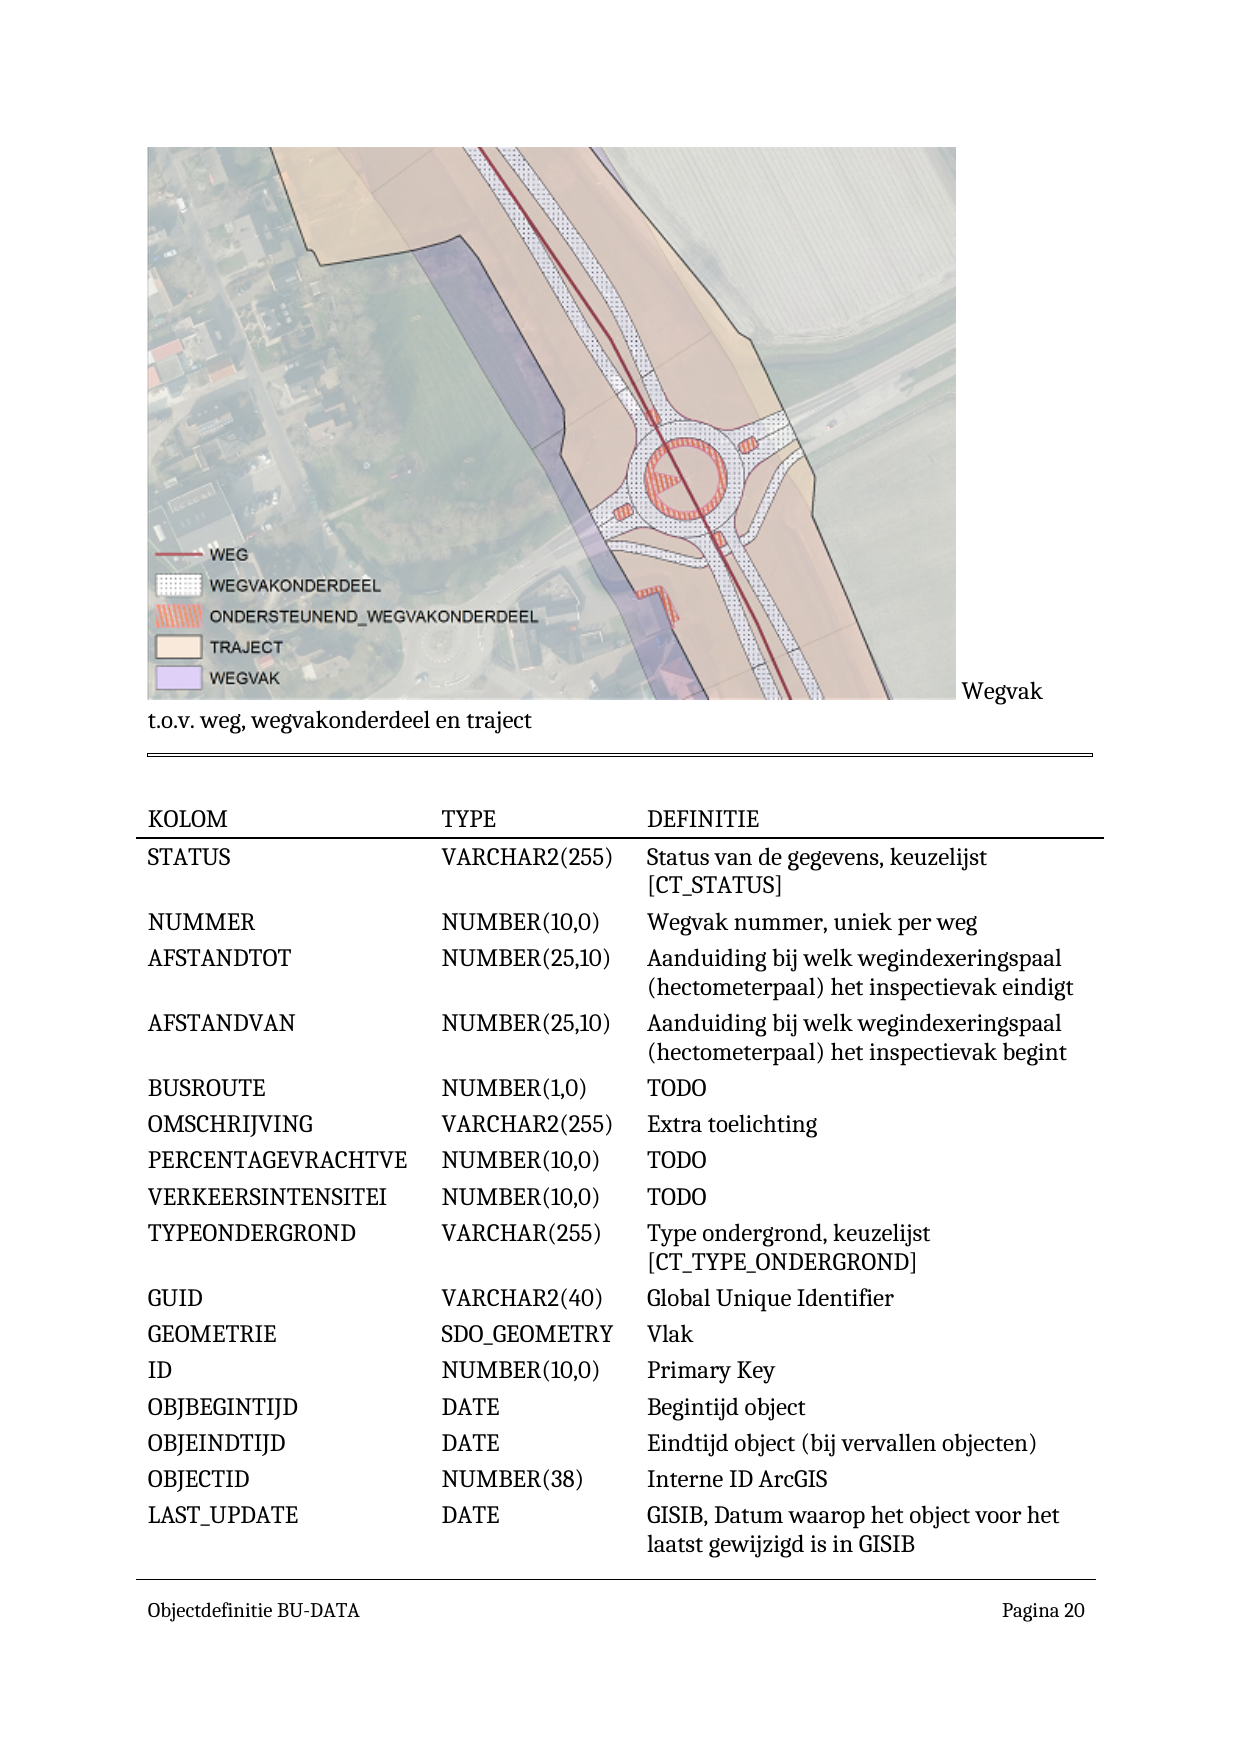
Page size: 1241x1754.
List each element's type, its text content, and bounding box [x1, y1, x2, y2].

table_cell DATE [430, 1498, 636, 1562]
table_cell NUMBER(25,10) [430, 940, 636, 1005]
table_cell OMSCHRIJVING [136, 1106, 430, 1142]
table_cell NUMBER(25,10) [430, 1005, 636, 1070]
picture [147, 147, 956, 700]
table_cell OBJECTID [136, 1461, 430, 1497]
table_cell OBJEINDTIJD [136, 1425, 430, 1461]
table_cell Begintijd object [636, 1389, 1104, 1425]
table_cell Vlak [636, 1316, 1104, 1352]
table_cell PERCENTAGEVRACHTVE [136, 1143, 430, 1179]
table_cell VARCHAR2(40) [430, 1280, 636, 1316]
table_header DEFINITIE [636, 801, 1104, 837]
table_cell GEOMETRIE [136, 1316, 430, 1352]
table_cell BUSROUTE [136, 1070, 430, 1106]
table_cell DATE [430, 1425, 636, 1461]
table_cell TYPEONDERGROND [136, 1215, 430, 1280]
table_cell Extra toelichting [636, 1106, 1104, 1142]
table_cell VARCHAR(255) [430, 1215, 636, 1280]
table_cell GUID [136, 1280, 430, 1316]
table_cell STATUS [136, 839, 430, 904]
table_cell TODO [636, 1179, 1104, 1215]
table_cell NUMBER(10,0) [430, 904, 636, 940]
table_cell AFSTANDVAN [136, 1005, 430, 1070]
table_cell Wegvak nummer, uniek per weg [636, 904, 1104, 940]
table_cell DATE [430, 1389, 636, 1425]
table_header KOLOM [136, 801, 430, 837]
table_cell Primary Key [636, 1353, 1104, 1389]
table_header TYPE [430, 801, 636, 837]
table_cell GISIB, Datum waarop het object voor het laatst gewijzigd is in GISIB [636, 1498, 1104, 1562]
table_cell VARCHAR2(255) [430, 839, 636, 904]
table_cell VERKEERSINTENSITEI [136, 1179, 430, 1215]
table_cell OBJBEGINTIJD [136, 1389, 430, 1425]
table_cell NUMBER(10,0) [430, 1143, 636, 1179]
table_cell VARCHAR2(255) [430, 1106, 636, 1142]
table_cell Global Unique Identifier [636, 1280, 1104, 1316]
table_cell Status van de gegevens, keuzelijst [CT_STATUS] [636, 839, 1104, 904]
table_cell NUMBER(38) [430, 1461, 636, 1497]
table_cell Type ondergrond, keuzelijst [CT_TYPE_ONDERGROND] [636, 1215, 1104, 1280]
table_cell LAST_UPDATE [136, 1498, 430, 1562]
table_cell AFSTANDTOT [136, 940, 430, 1005]
table_cell TODO [636, 1070, 1104, 1106]
table_cell Aanduiding bij welk wegindexeringspaal (hectometerpaal) het inspectievak begint [636, 1005, 1104, 1070]
table_cell Interne ID ArcGIS [636, 1461, 1104, 1497]
table_cell NUMBER(10,0) [430, 1353, 636, 1389]
table_cell NUMBER(10,0) [430, 1179, 636, 1215]
table_cell ID [136, 1353, 430, 1389]
table_cell Aanduiding bij welk wegindexeringspaal (hectometerpaal) het inspectievak eindigt [636, 940, 1104, 1005]
table_cell NUMMER [136, 904, 430, 940]
table_cell SDO_GEOMETRY [430, 1316, 636, 1352]
table_cell Eindtijd object (bij vervallen objecten) [636, 1425, 1104, 1461]
table_cell NUMBER(1,0) [430, 1070, 636, 1106]
table_cell TODO [636, 1143, 1104, 1179]
